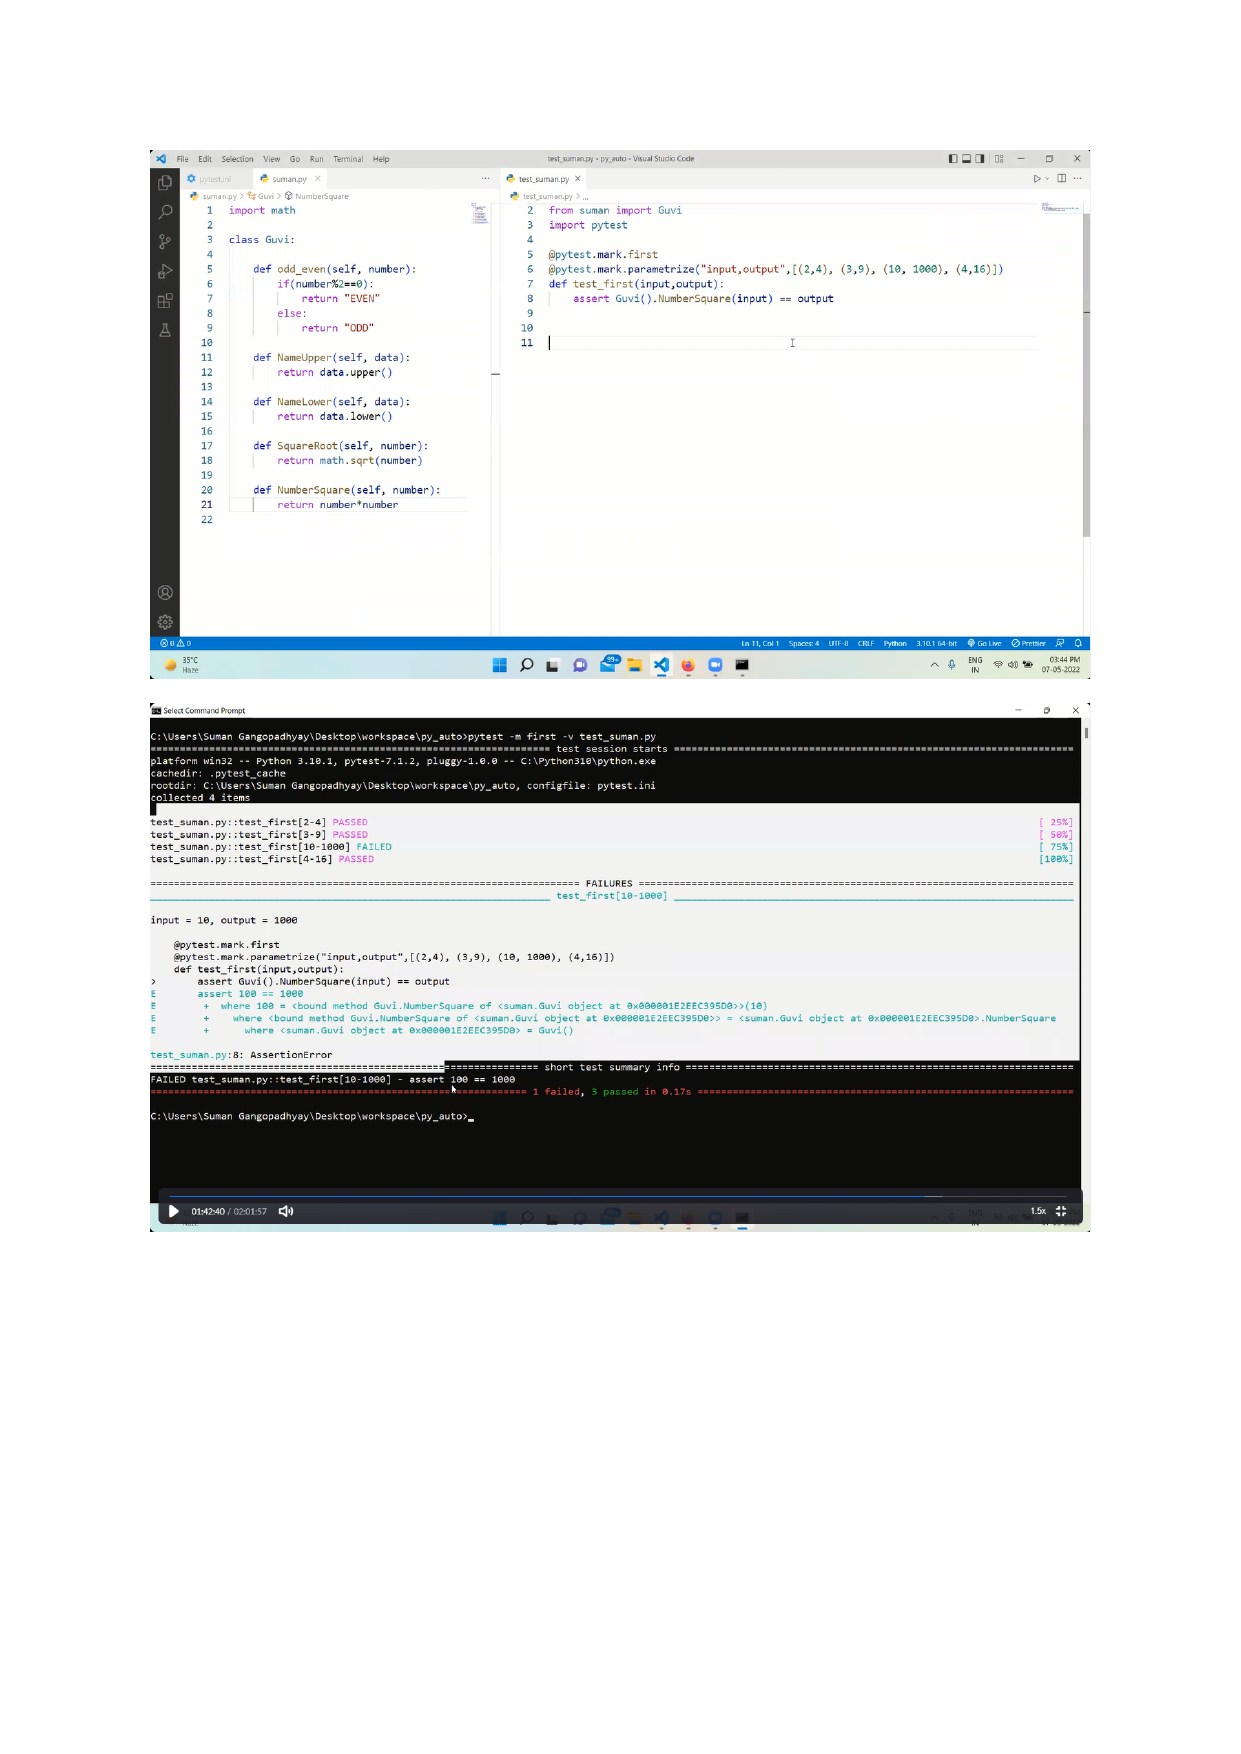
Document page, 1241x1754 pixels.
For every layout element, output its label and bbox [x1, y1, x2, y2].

picture [150, 150, 1091, 679]
picture [150, 703, 1091, 1232]
